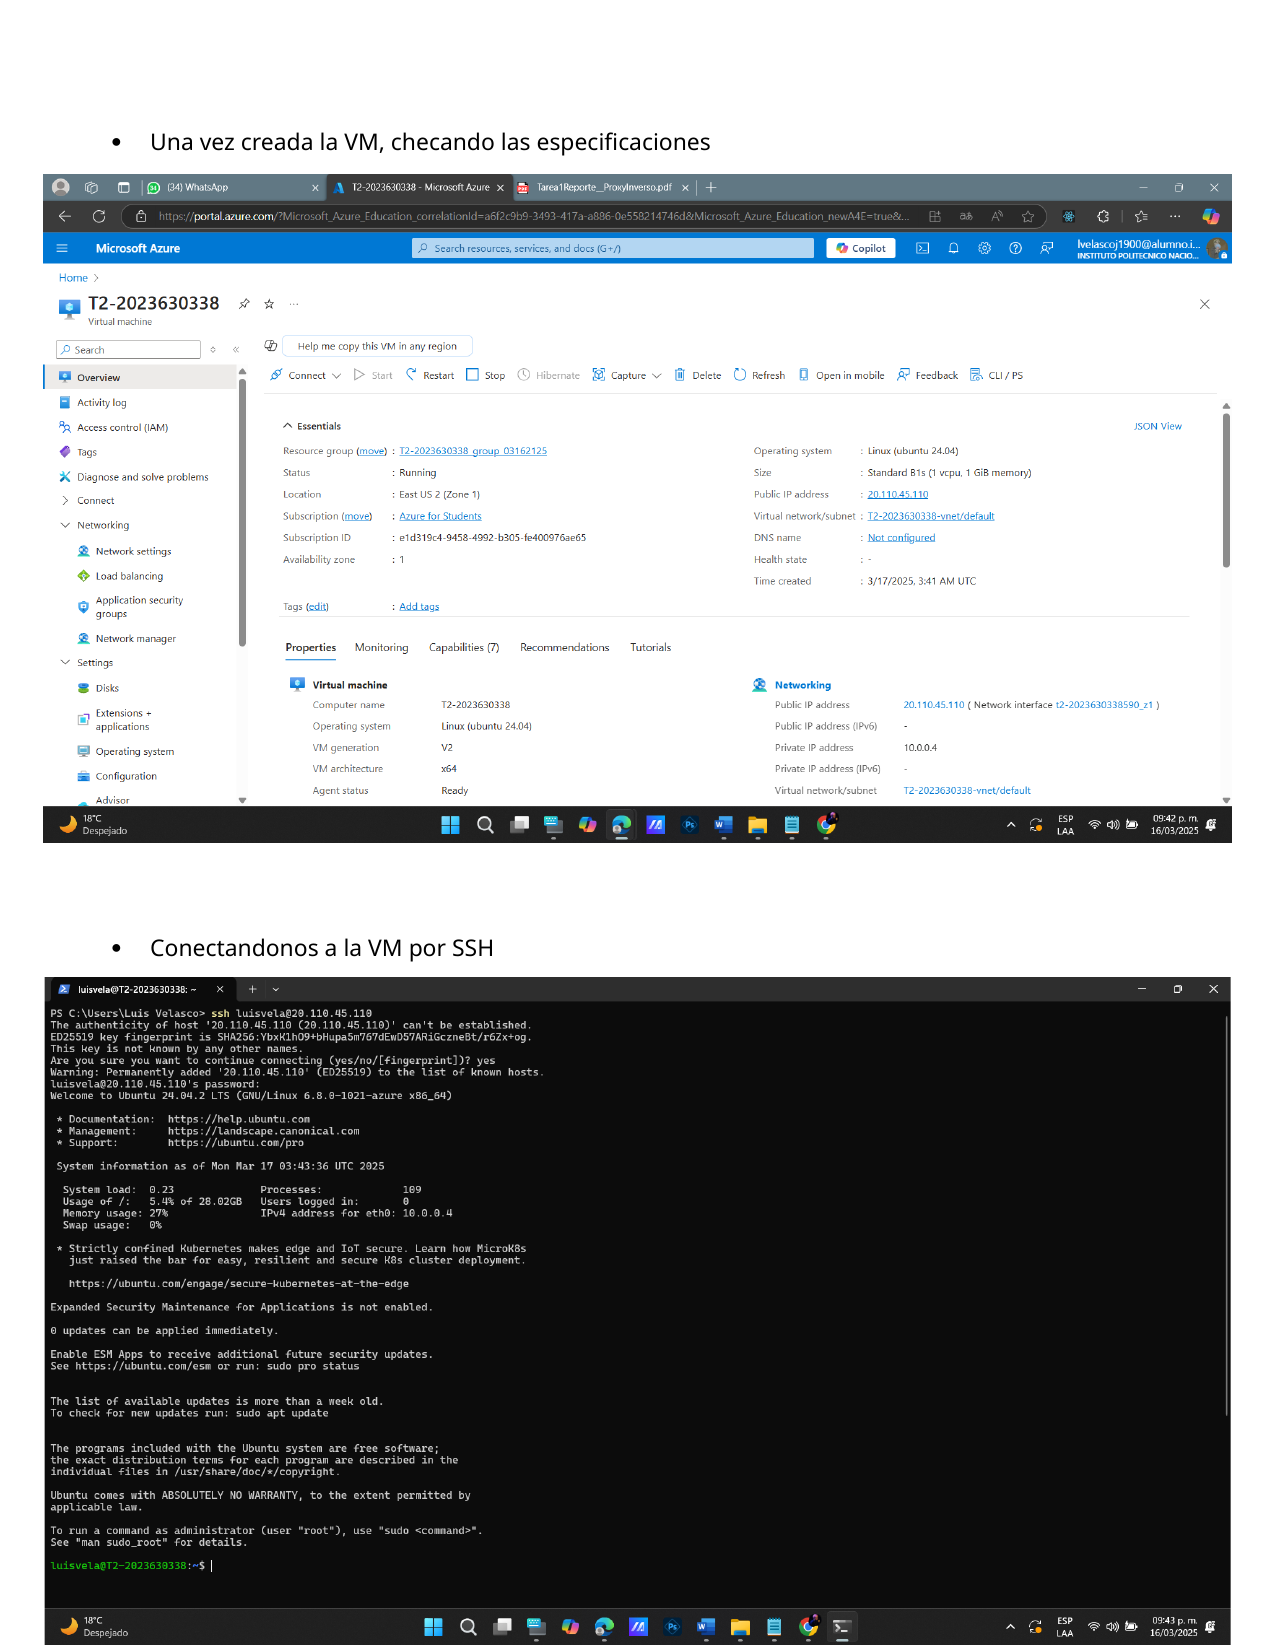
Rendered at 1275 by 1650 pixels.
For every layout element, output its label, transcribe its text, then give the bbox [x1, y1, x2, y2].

list Conectandonos a la VM por SSH [112, 932, 1200, 963]
picture [43, 174, 1232, 843]
picture [44, 977, 1231, 1645]
list Una vez creada la VM, checando las especificaciones [112, 125, 1200, 157]
